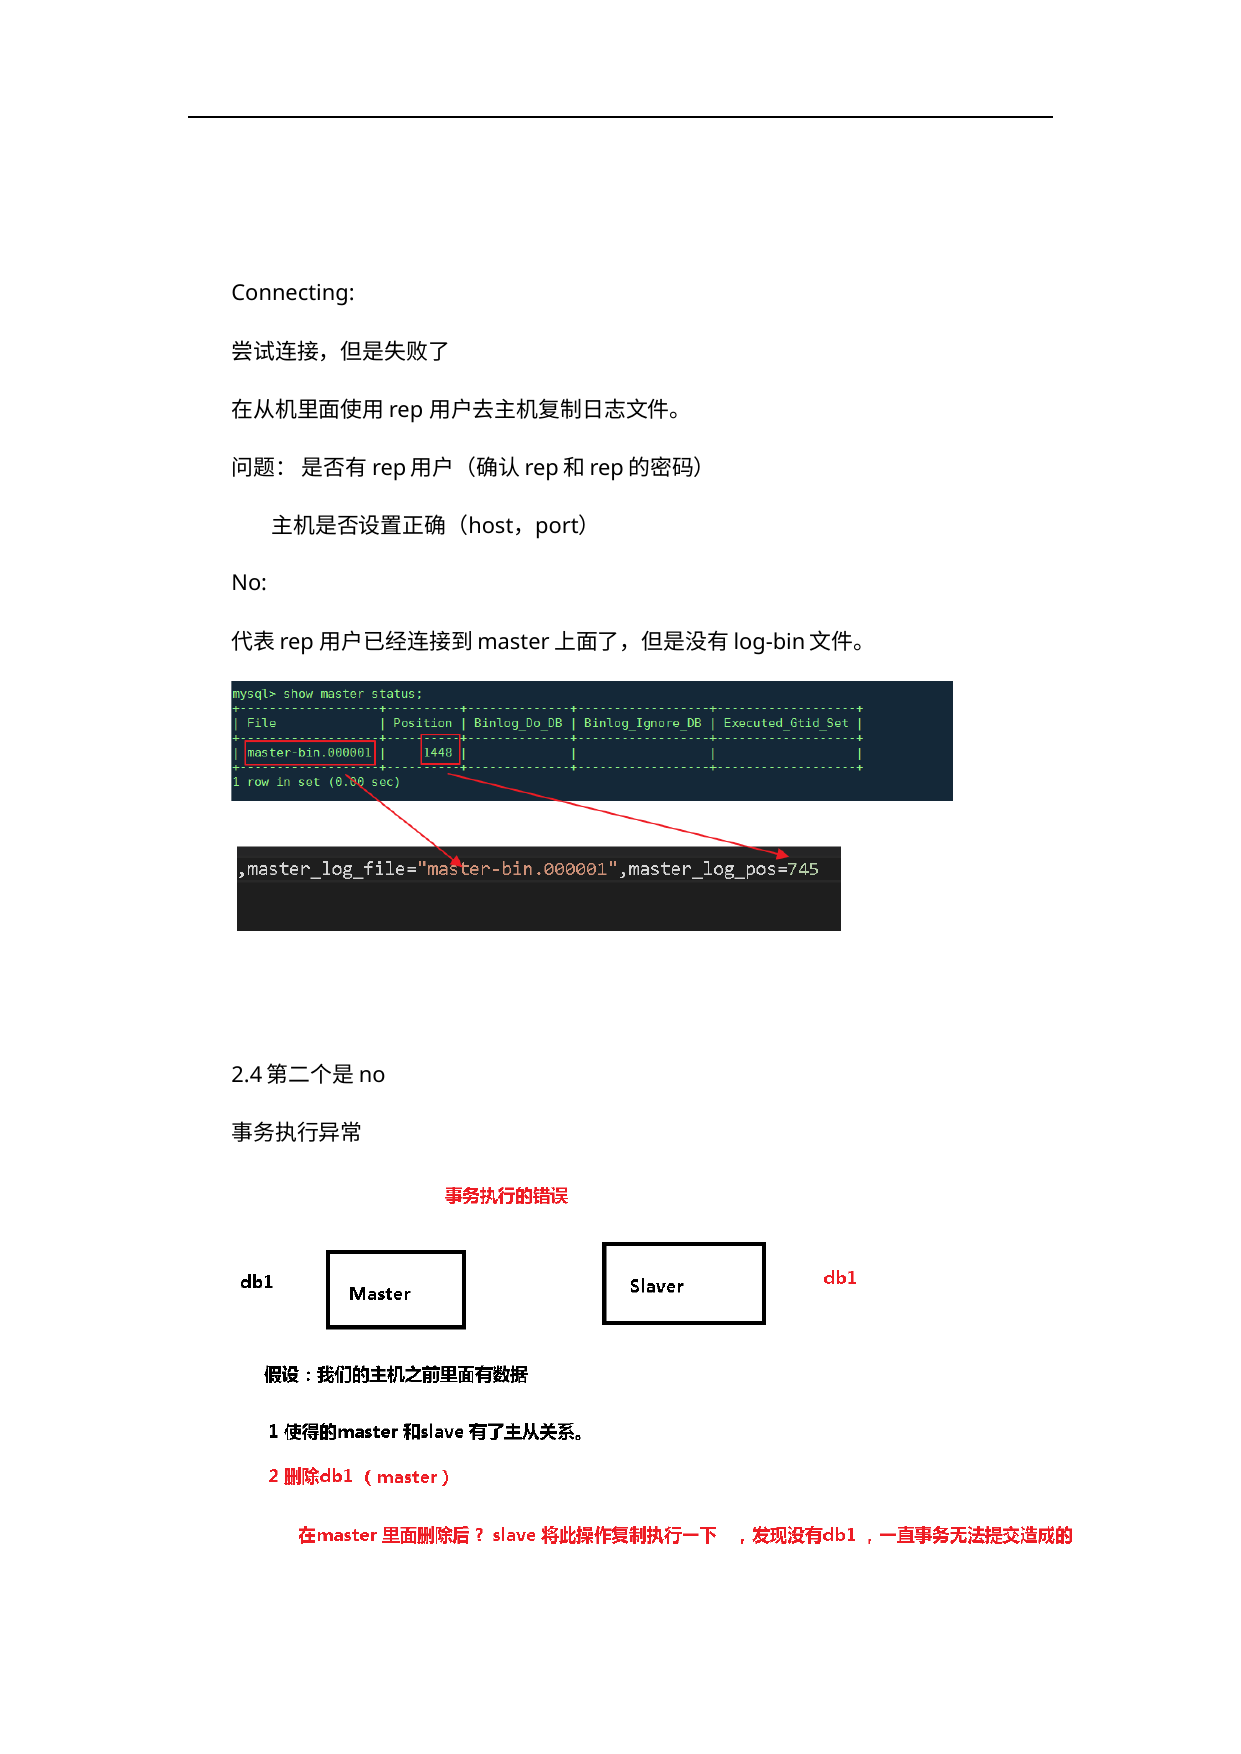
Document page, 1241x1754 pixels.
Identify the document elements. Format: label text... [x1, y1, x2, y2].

text 问题： 是否有rep用户（确认rep和rep的密码） [187, 450, 1053, 482]
text 尝试连接，但是失败了 [187, 334, 1053, 366]
text No: [187, 566, 1053, 598]
picture [231, 681, 1097, 967]
text 事务执行异常 [187, 1115, 1053, 1147]
text 代表rep 用户已经连接到master上面了，但是没有log-bin文件。 [187, 623, 1053, 656]
picture [231, 1172, 1095, 1560]
text 2.4第二个是no [187, 1057, 1053, 1089]
text Connecting: [187, 276, 1053, 308]
text 主机是否设置正确（host，port） [187, 508, 1053, 540]
text 在从机里面使用rep 用户去主机复制日志文件。 [187, 392, 1053, 424]
